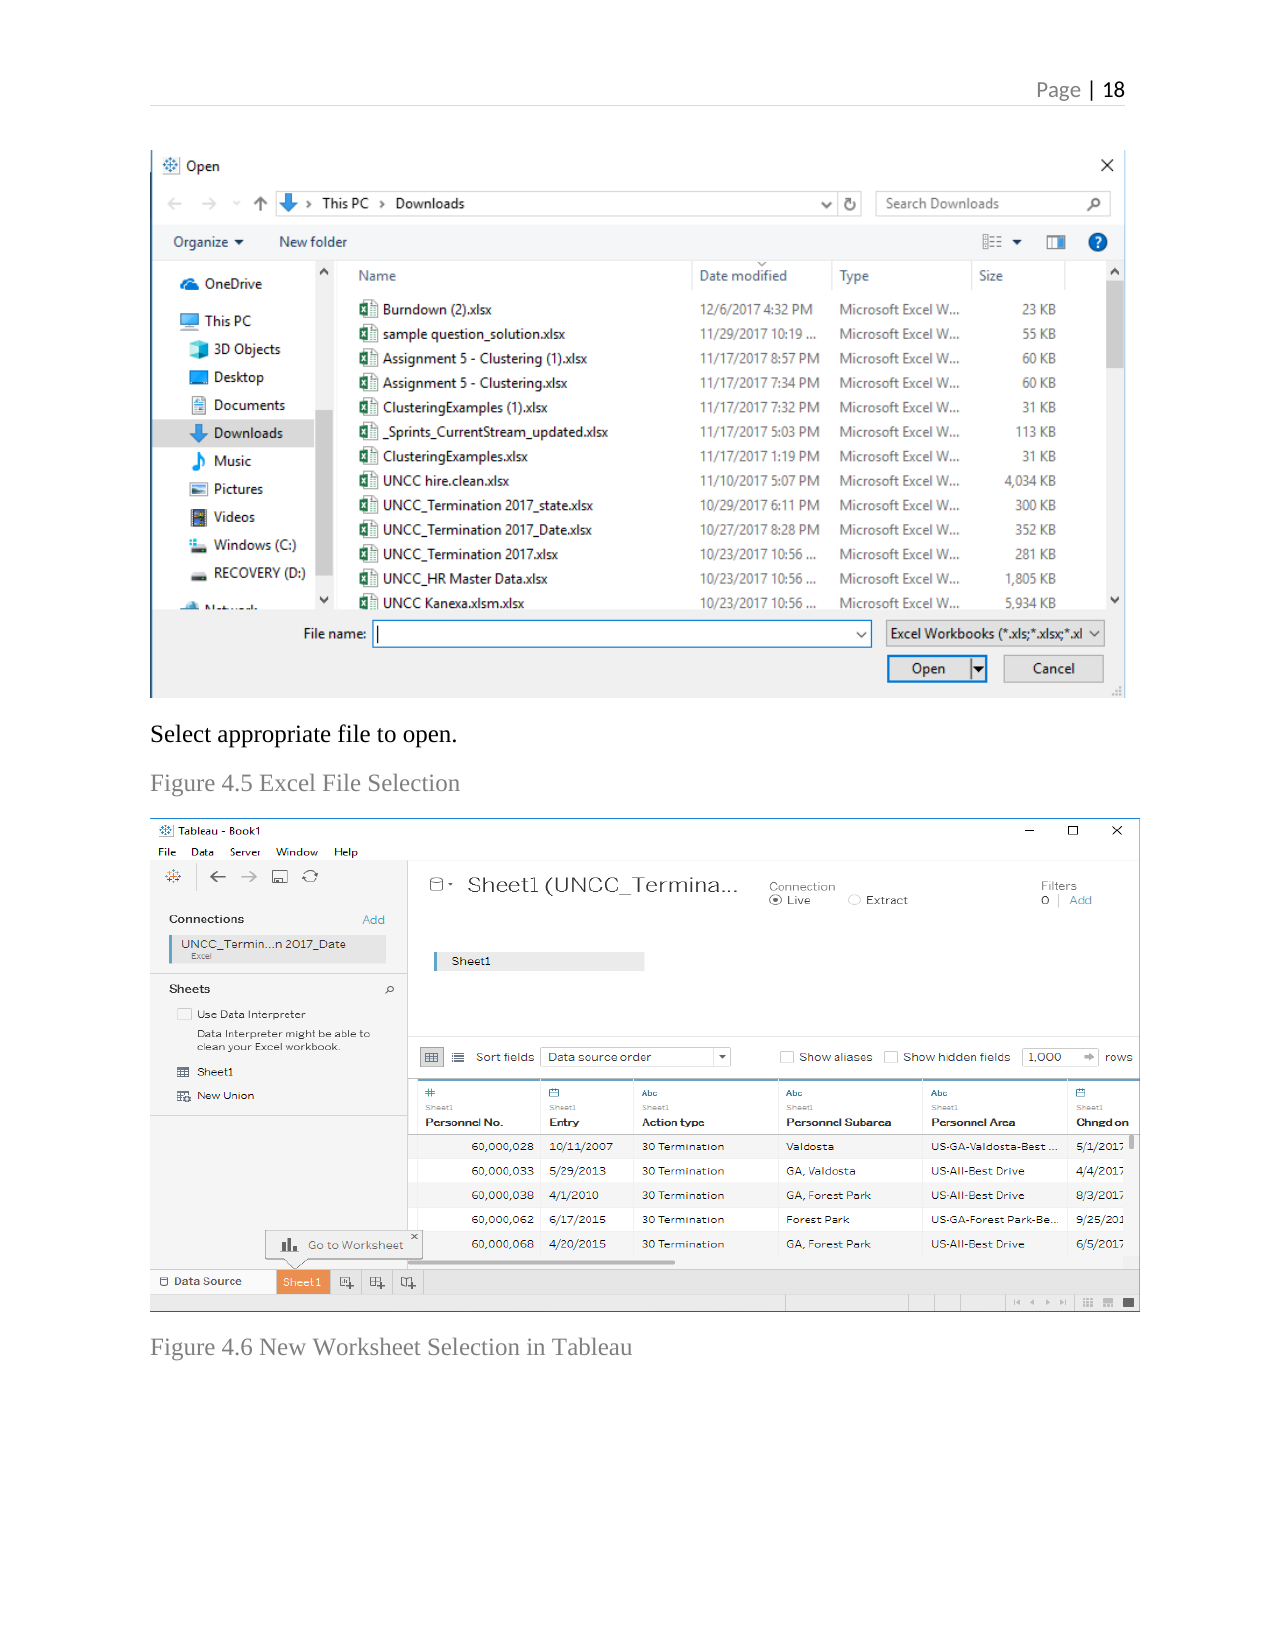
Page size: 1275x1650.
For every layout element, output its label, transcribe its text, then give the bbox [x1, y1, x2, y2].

text Figure 4.6 New Worksheet Selection in Tableau [150, 1332, 1125, 1361]
picture [150, 818, 1140, 1312]
text Figure 4.5 Excel File Selection [150, 768, 1125, 797]
picture [150, 150, 1125, 698]
text Select appropriate file to open. [150, 719, 1125, 748]
